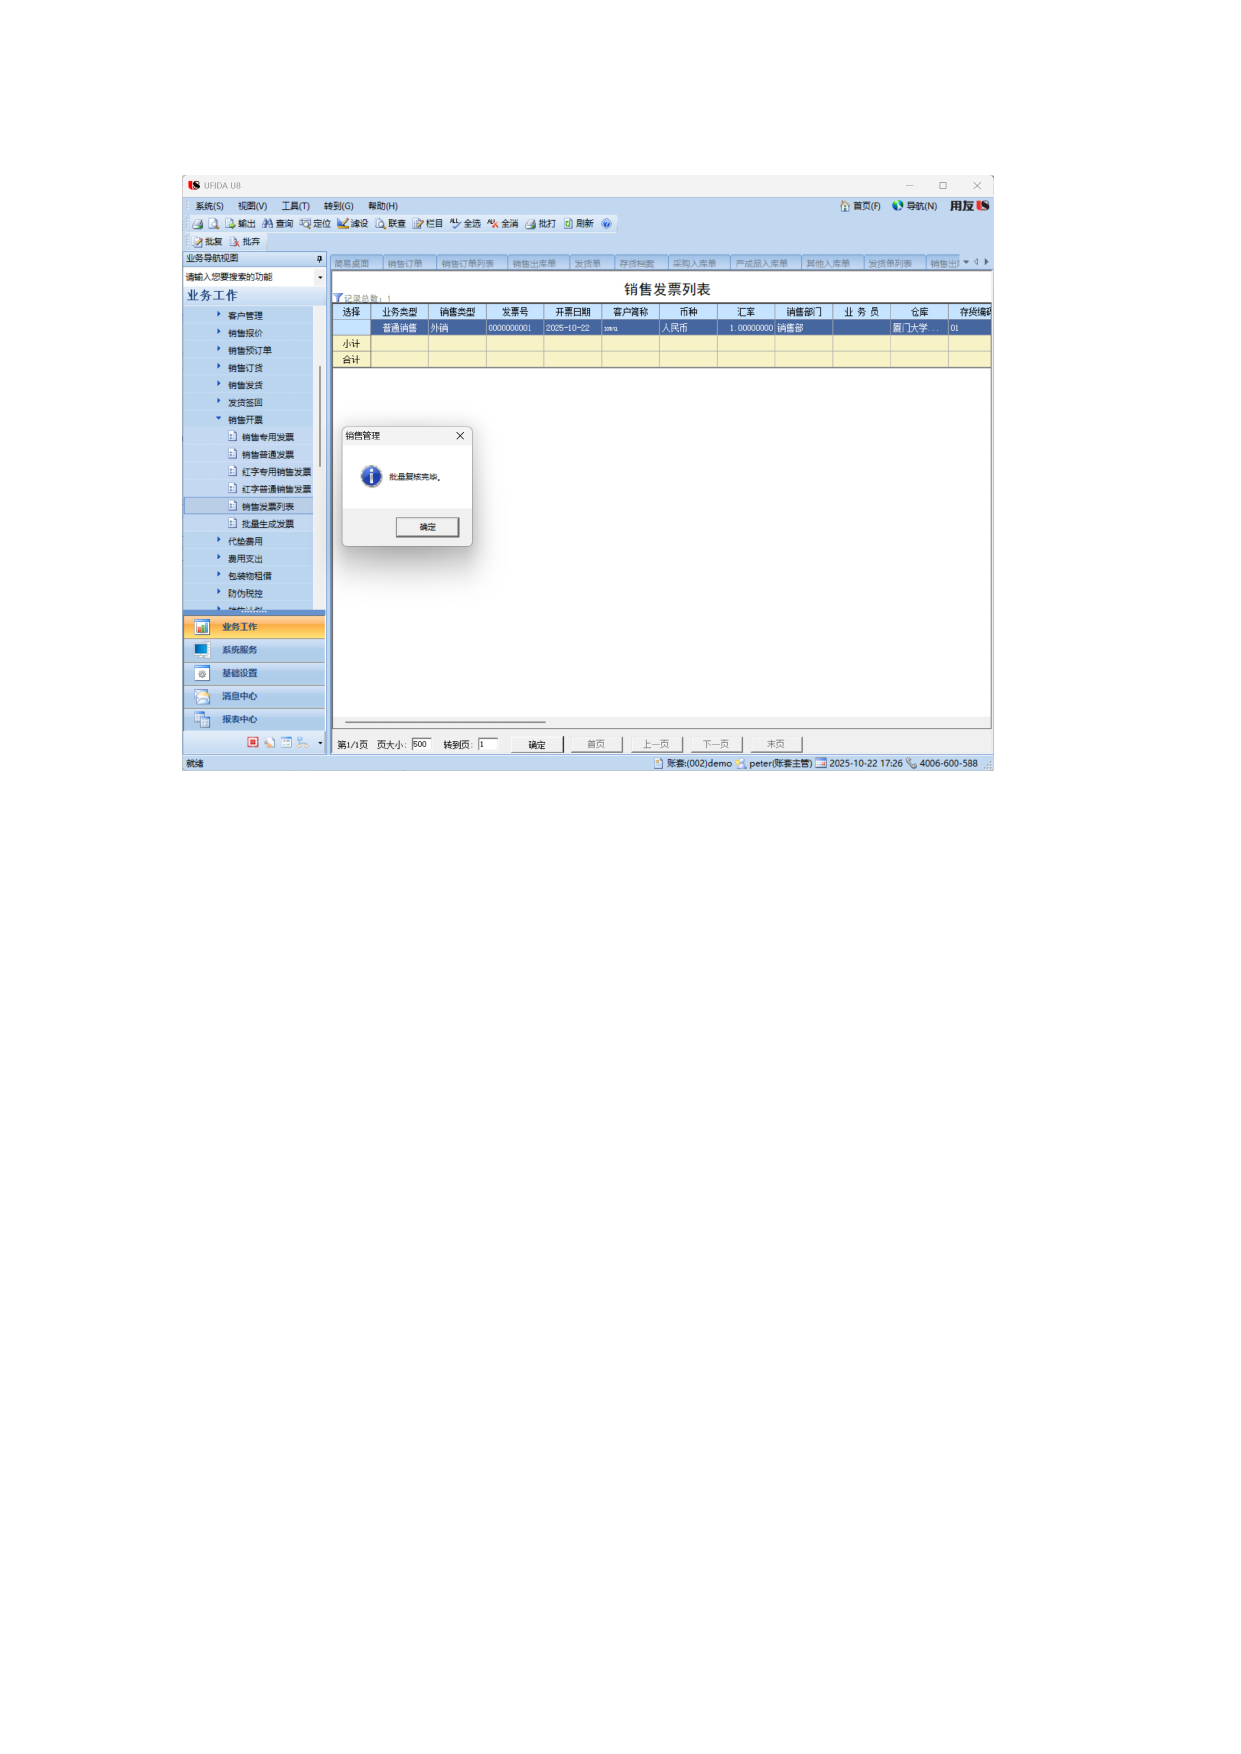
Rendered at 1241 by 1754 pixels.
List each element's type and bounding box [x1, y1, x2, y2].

picture [182, 175, 994, 771]
